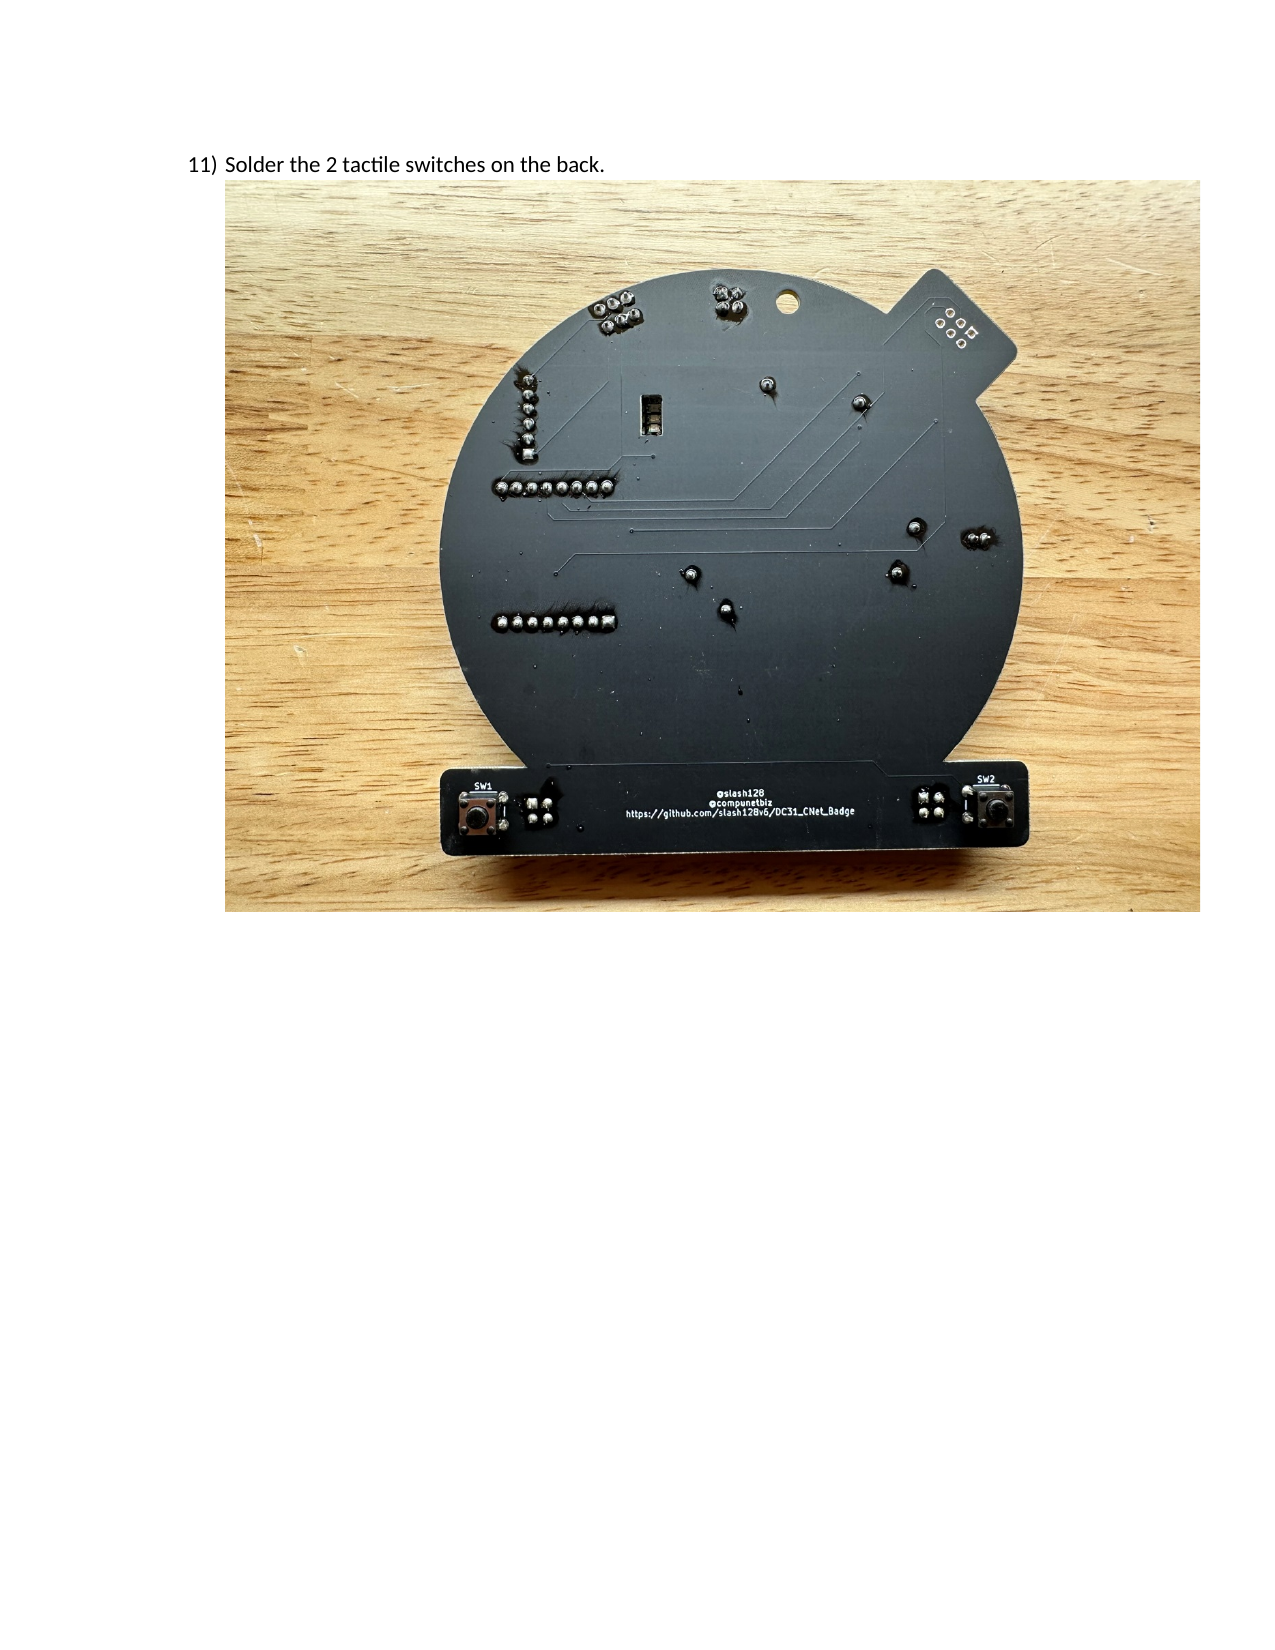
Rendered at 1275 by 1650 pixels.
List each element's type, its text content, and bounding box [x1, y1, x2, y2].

picture [225, 180, 1200, 912]
